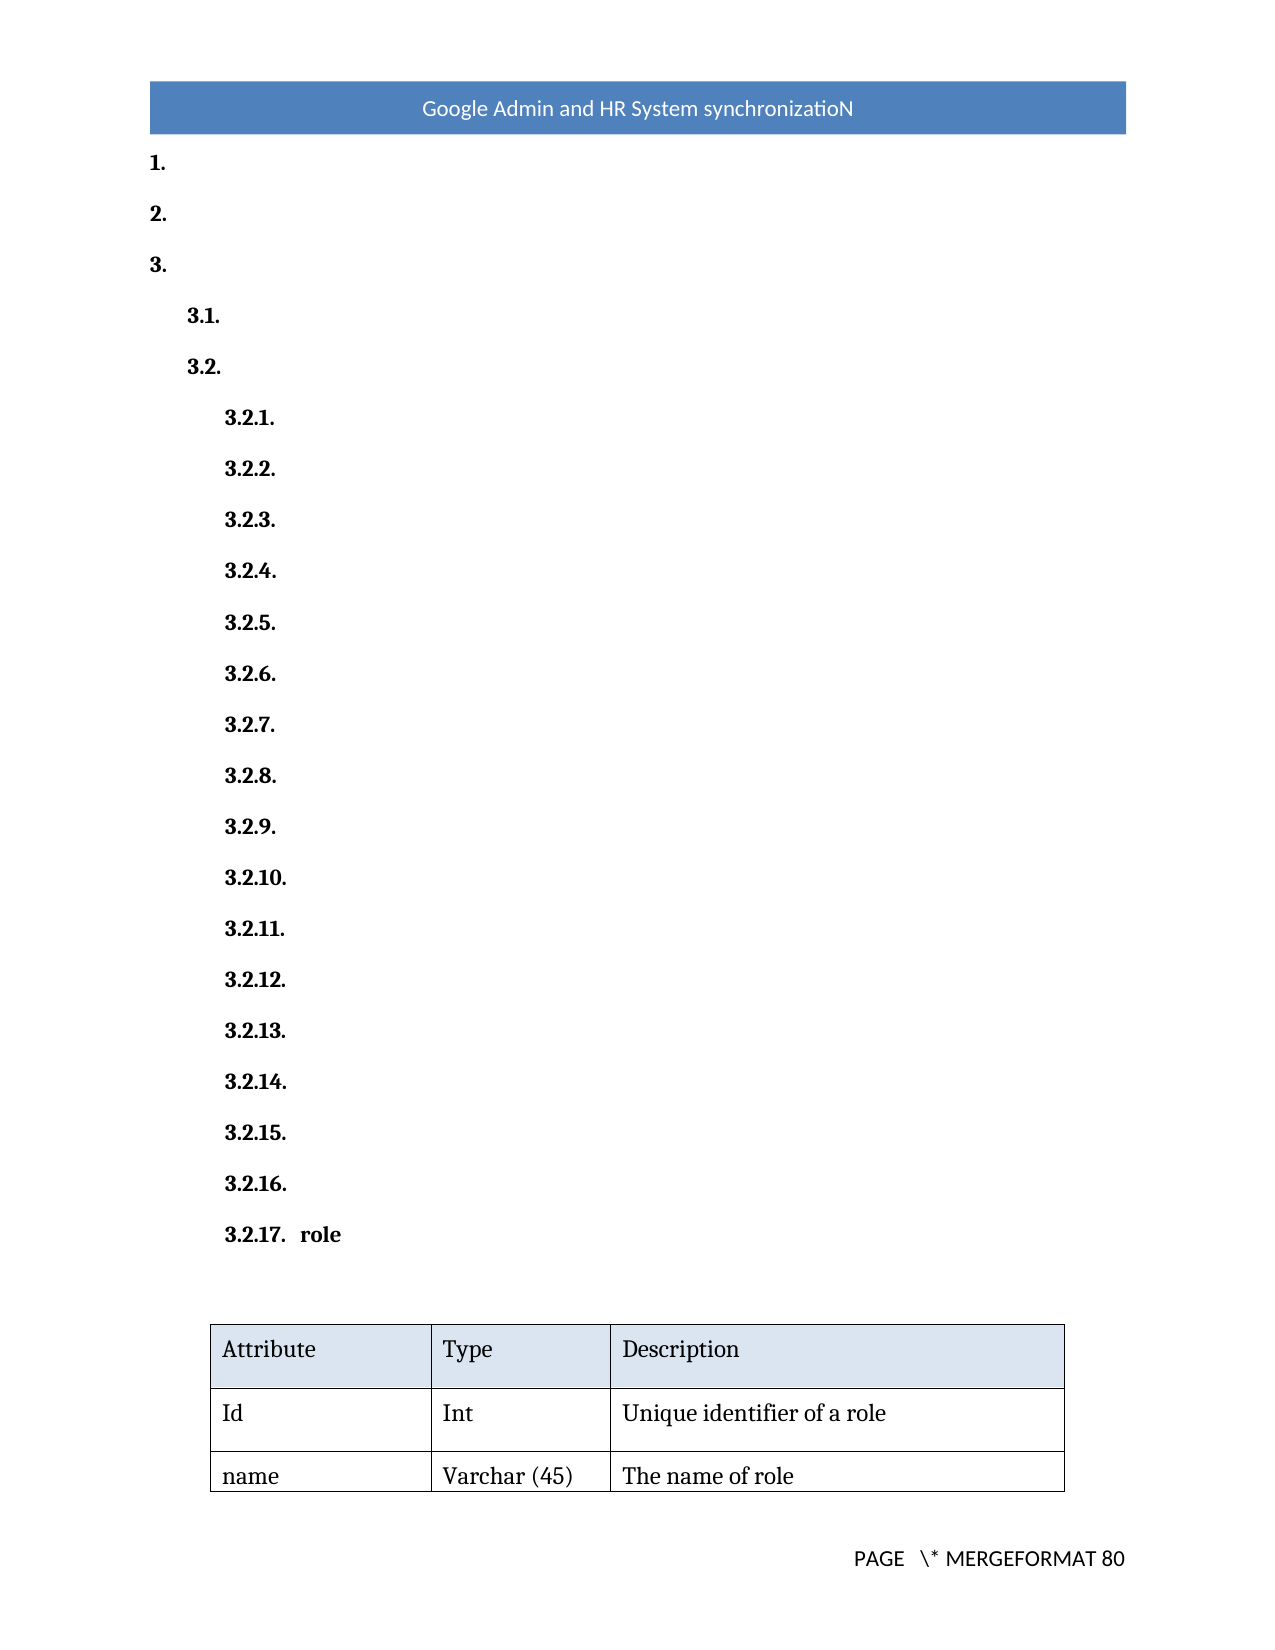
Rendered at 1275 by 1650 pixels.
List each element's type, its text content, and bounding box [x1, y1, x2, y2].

subtitle role [225, 1222, 1125, 1248]
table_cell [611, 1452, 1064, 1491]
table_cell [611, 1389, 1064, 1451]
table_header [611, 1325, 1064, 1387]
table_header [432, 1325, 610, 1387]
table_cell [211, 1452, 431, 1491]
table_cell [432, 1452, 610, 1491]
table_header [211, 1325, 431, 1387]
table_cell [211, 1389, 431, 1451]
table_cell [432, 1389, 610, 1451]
